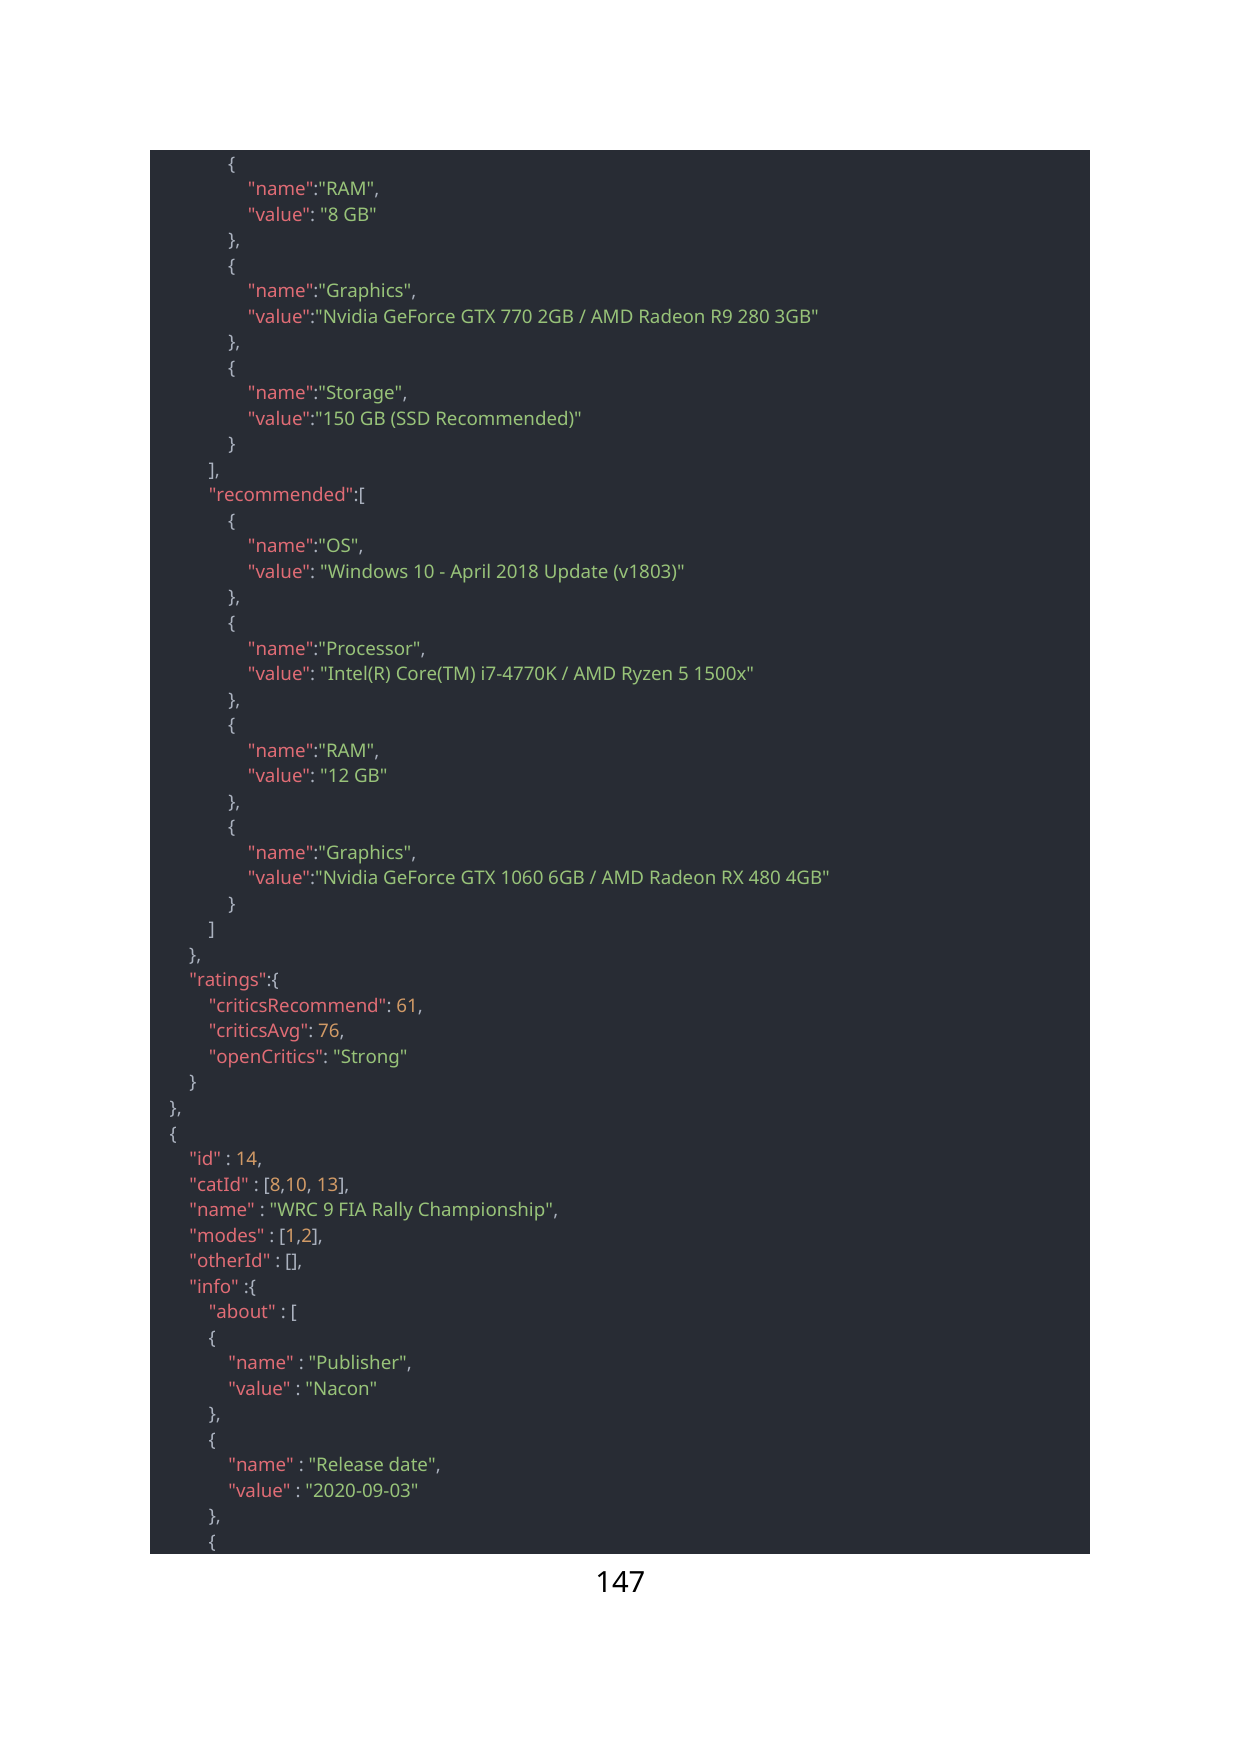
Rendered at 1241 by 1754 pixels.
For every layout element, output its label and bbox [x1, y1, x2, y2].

text [150, 150, 1090, 1554]
